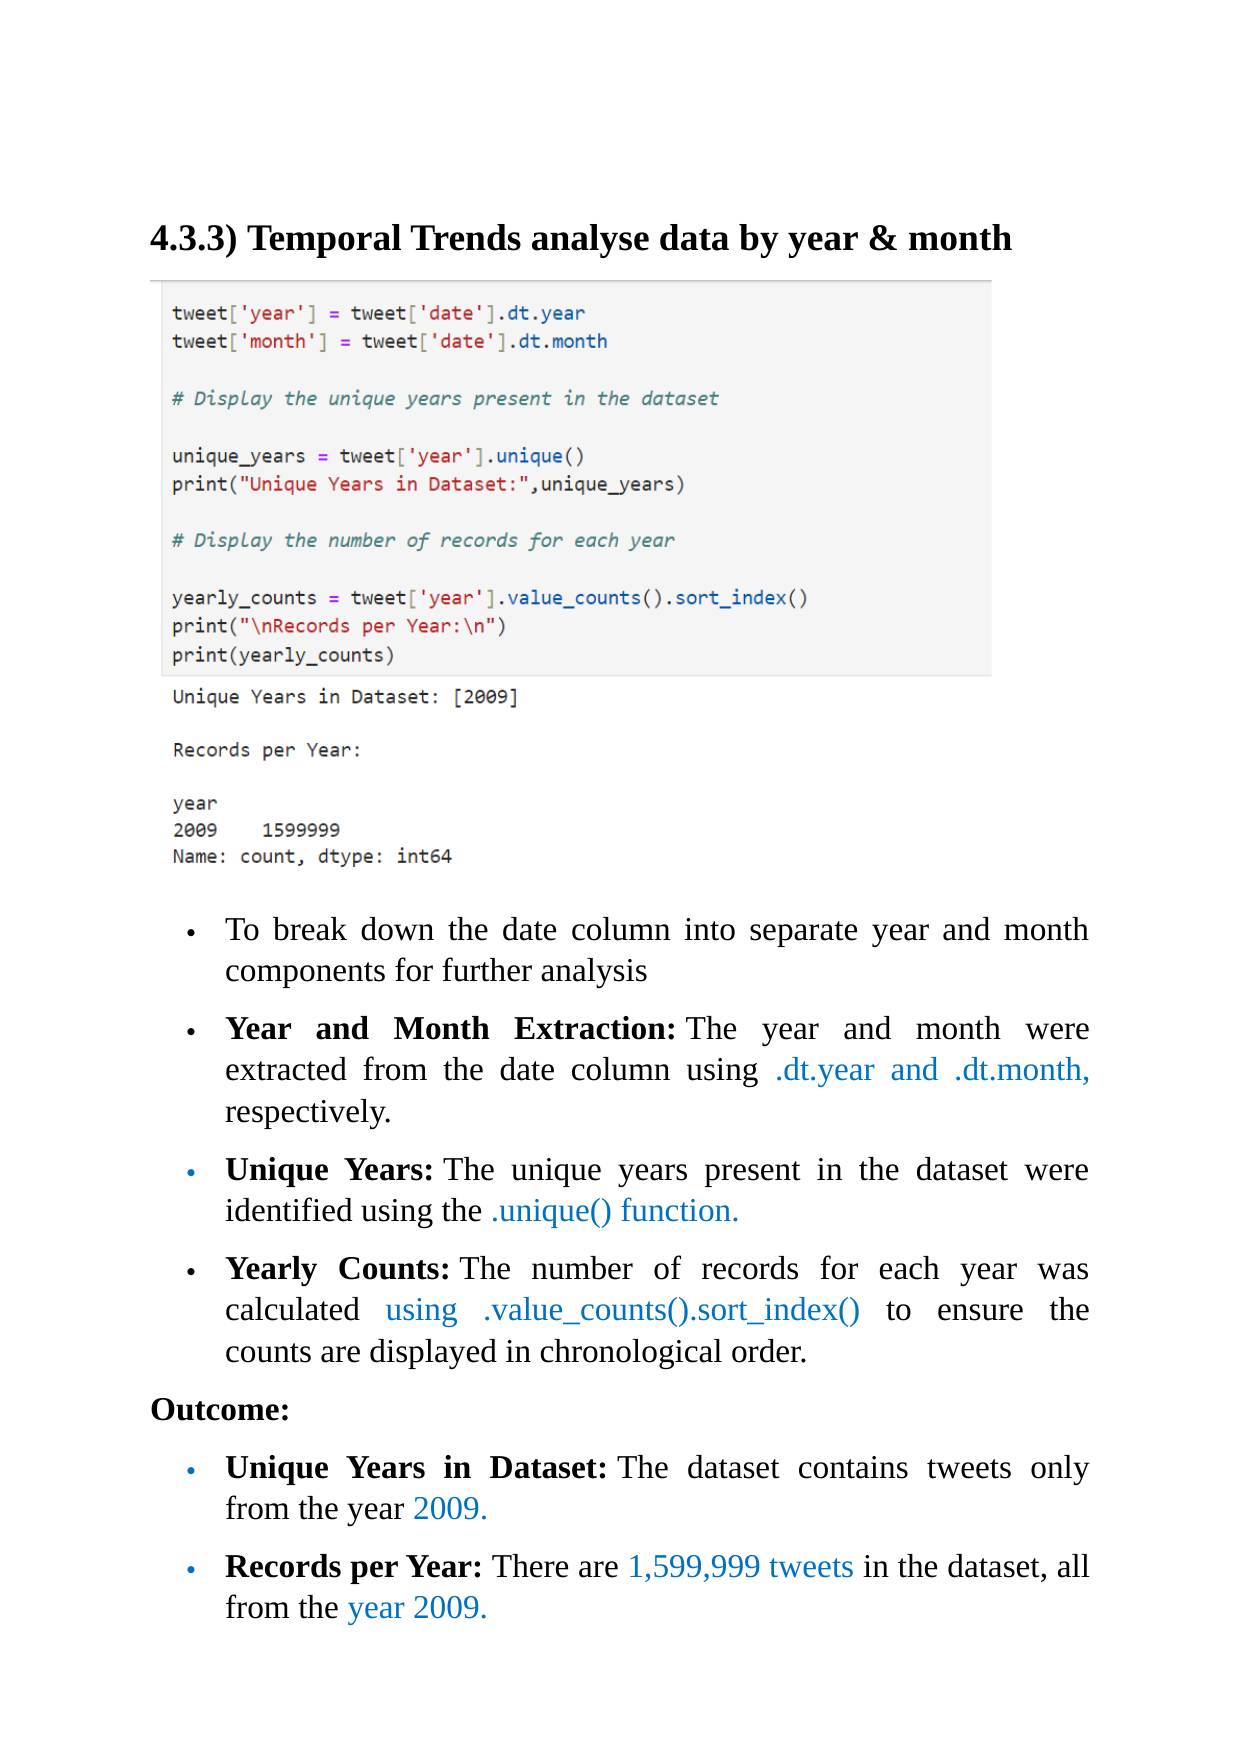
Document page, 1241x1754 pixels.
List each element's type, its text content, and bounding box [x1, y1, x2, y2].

list Year and Month Extraction: The year and month were extracted from the date column using .dt.year and .dt.month, respectively. [187, 1008, 1090, 1129]
list Unique Years: The unique years present in the dataset were identified using the .unique() function. [187, 1149, 1090, 1228]
text Outcome: [150, 1389, 1090, 1427]
list Unique Years in Dataset: The dataset contains tweets only from the year 2009. [187, 1447, 1090, 1527]
list Records per Year: There are 1,599,999 tweets in the dataset, all from the year 2009. [187, 1546, 1090, 1626]
picture [150, 278, 992, 890]
list Yearly Counts: The number of records for each year was calculated using .value_counts().sort_index() to ensure the counts are displayed in chronological order. [187, 1248, 1090, 1369]
list To break down the date column into separate year and month components for further analysis [187, 909, 1090, 988]
text 4.3.3) Temporal Trends analyse data by year & month [150, 215, 1090, 258]
